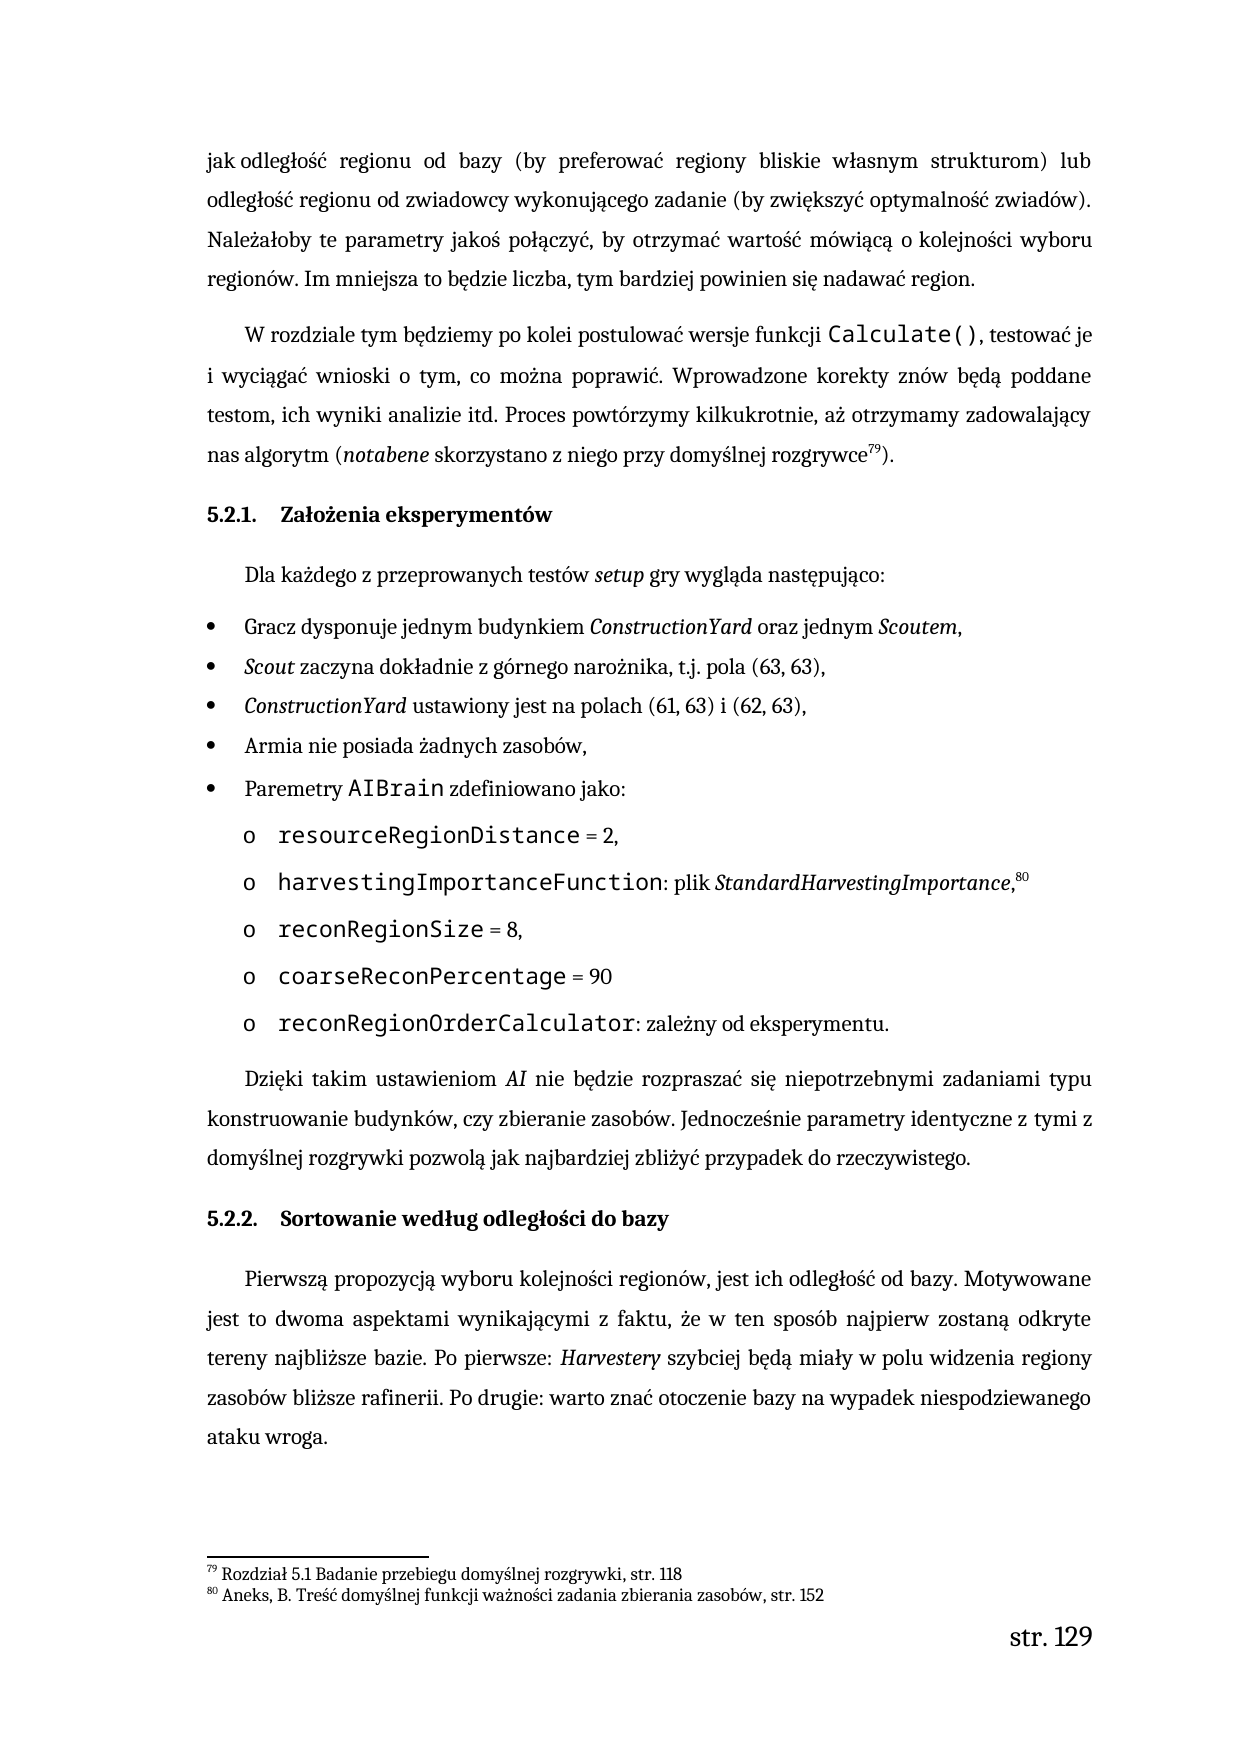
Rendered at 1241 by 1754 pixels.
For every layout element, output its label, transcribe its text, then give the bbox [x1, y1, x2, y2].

list Paremetry AIBrain zdefiniowano jako: [207, 772, 1092, 803]
subtitle Założenia eksperymentów [207, 502, 1092, 528]
list harvestingImportanceFunction: plik StandardHarvestingImportance, [242, 866, 1092, 897]
subtitle Sortowanie według odległości do bazy [207, 1206, 1092, 1232]
text W rozdziale tym będziemy po kolei postulować wersje funkcji Calculate(), testować je i wyciągać wnioski o tym, co można poprawić. Wprowadzone korekty znów będą poddane testom, ich wyniki analizie itd. Proces powtórzymy kilkukrotnie, aż otrzymamy zadowalający nas algorytm (notabene skorzystano z niego przy domyślnej rozgrywce). [207, 318, 1092, 468]
list Armia nie posiada żadnych zasobów, [207, 732, 1092, 759]
text Dzięki takim ustawieniom AI nie będzie rozpraszać się niepotrzebnymi zadaniami typu konstruowanie budynków, czy zbieranie zasobów. Jednocześnie parametry identyczne z tymi z domyślnej rozgrywki pozwolą jak najbardziej zbliżyć przypadek do rzeczywistego. [207, 1066, 1092, 1172]
text Pierwszą propozycją wyboru kolejności regionów, jest ich odległość od bazy. Motywowane jest to dwoma aspektami wynikającymi z faktu, że w ten sposób najpierw zostaną odkryte tereny najbliższe bazie. Po pierwsze: Harvestery szybciej będą miały w polu widzenia regiony zasobów bliższe rafinerii. Po drugie: warto znać otoczenie bazy na wypadek niespodziewanego ataku wroga. [207, 1266, 1092, 1450]
list ConstructionYard ustawiony jest na polach (61, 63) i (62, 63), [207, 693, 1092, 719]
list coarseReconPercentage = 90 [242, 960, 1092, 991]
text Dla każdego z przeprowanych testów setup gry wygląda następująco: [207, 562, 1092, 588]
list reconRegionOrderCalculator: zależny od eksperymentu. [242, 1007, 1092, 1038]
list Gracz dysponuje jednym budynkiem ConstructionYard oraz jednym Scoutem, [207, 614, 1092, 640]
list reconRegionSize = 8, [242, 913, 1092, 944]
list Scout zaczyna dokładnie z górnego narożnika, t.j. pola (63, 63), [207, 653, 1092, 680]
list resourceRegionDistance = 2, [242, 819, 1092, 850]
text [207, 148, 1092, 292]
